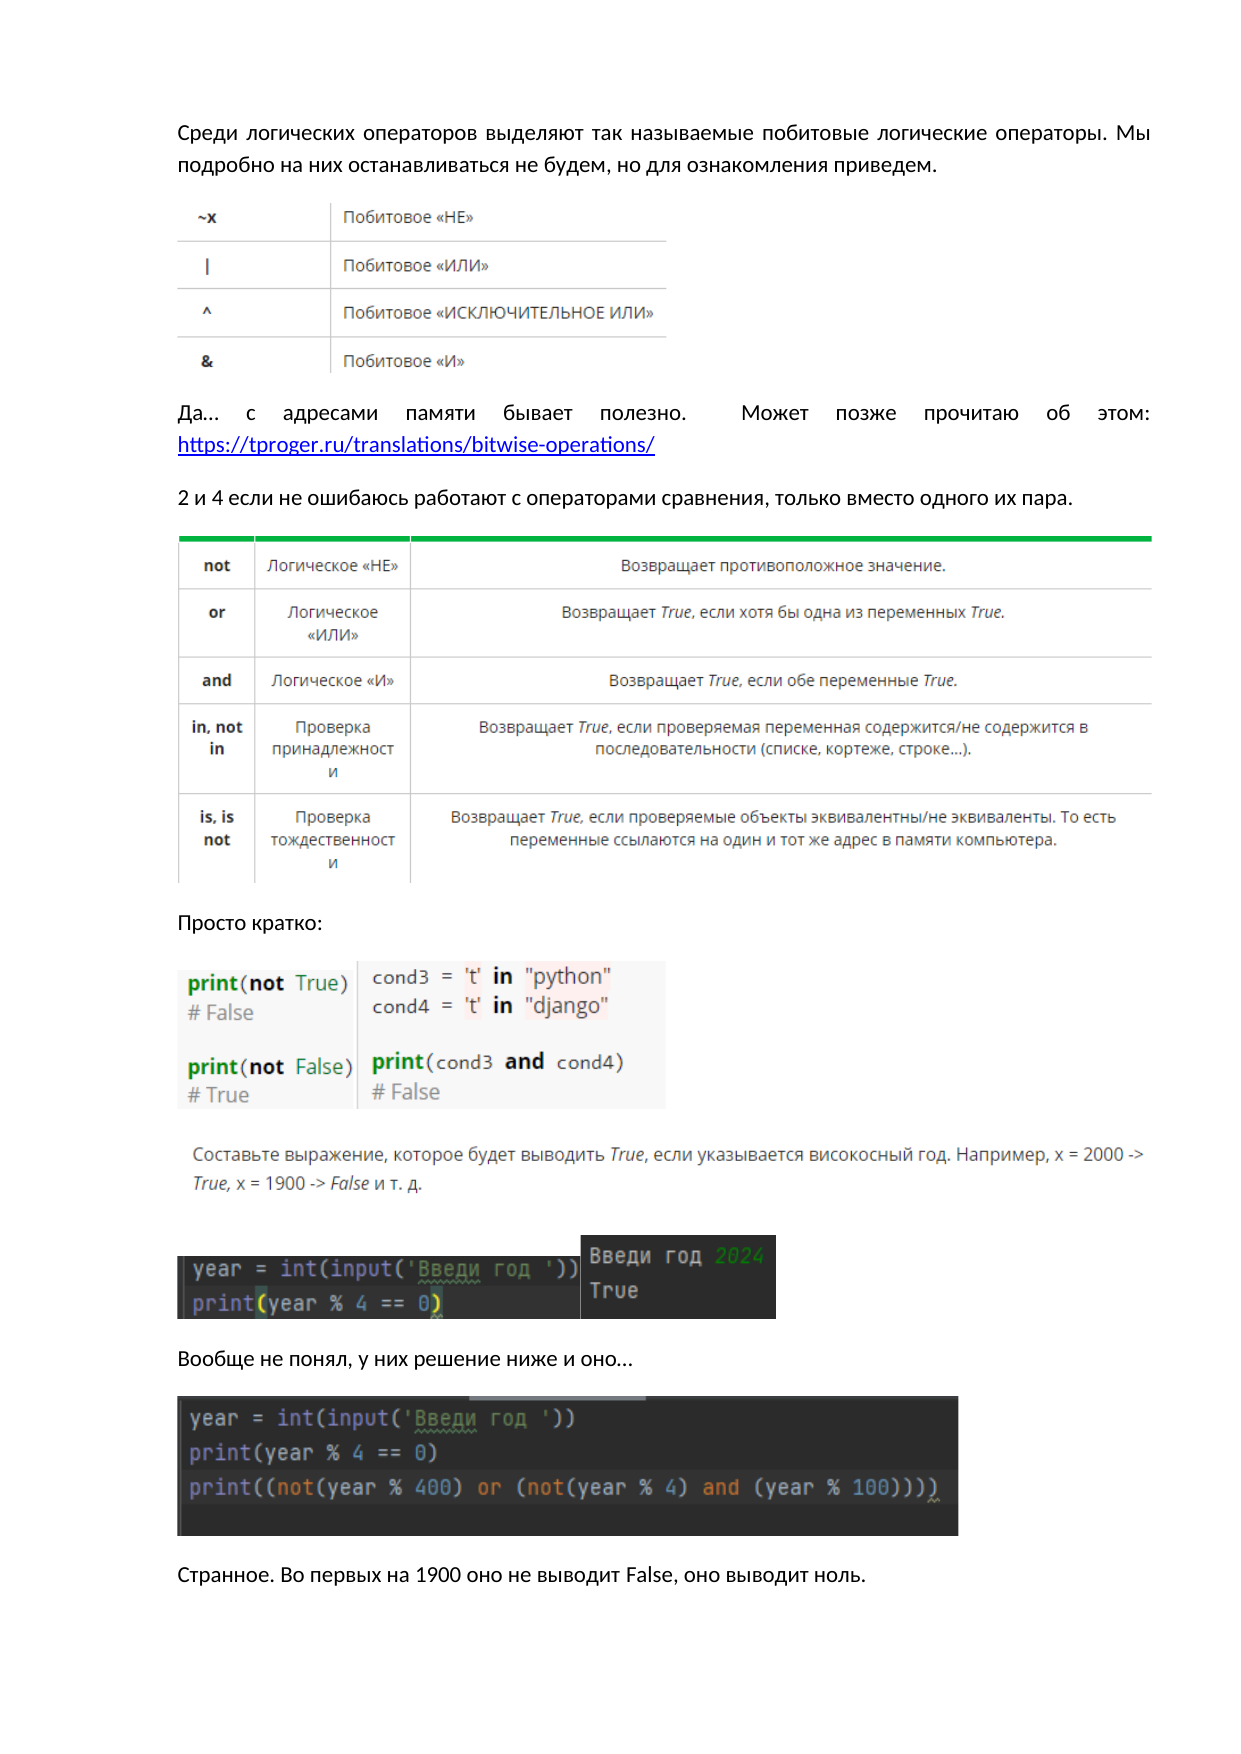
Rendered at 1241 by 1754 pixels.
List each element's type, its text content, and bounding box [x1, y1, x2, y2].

text Странное. Во первых на 1900 оно не выводит False, оно выводит ноль. [177, 1560, 1152, 1588]
text 2 и 4 если не ошибаюсь работают с операторами сравнения, только вместо одного их пара. [177, 483, 1152, 511]
picture [177, 536, 1152, 883]
text Среди логических операторов выделяют так называемые побитовые логические операторы. Мы подробно на них останавливаться не будем, но для ознакомления приведем. [177, 118, 1152, 178]
text Да… с адресами памяти бывает полезно. Может позже прочитаю об этом: https://tproger.ru/translations/bitwise-operations/ [177, 398, 1152, 458]
picture [177, 203, 667, 373]
picture [177, 1235, 776, 1319]
text Вообще не понял, у них решение ниже и оно… [177, 1344, 1152, 1372]
picture [177, 1133, 1152, 1211]
picture [177, 1396, 959, 1536]
picture [177, 961, 666, 1109]
text Просто кратко: [177, 908, 1152, 936]
